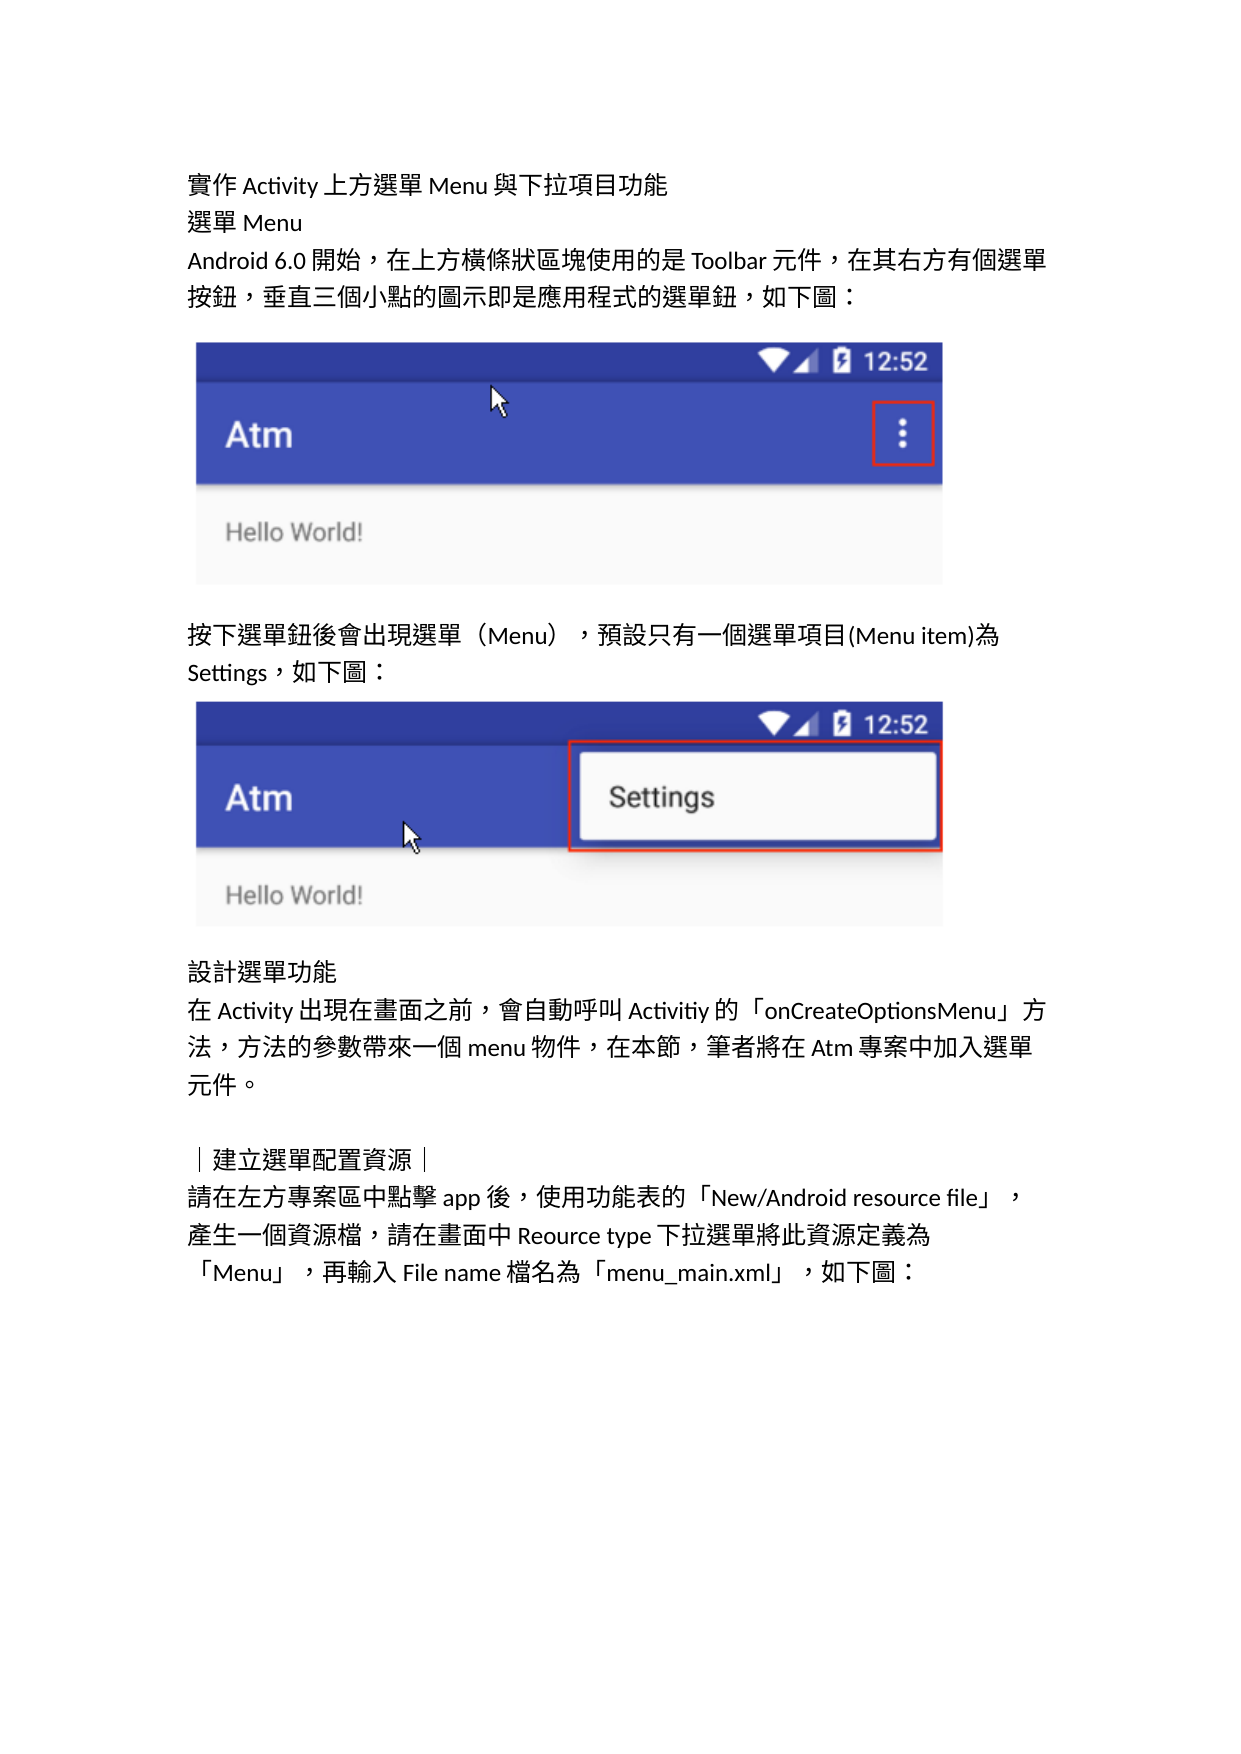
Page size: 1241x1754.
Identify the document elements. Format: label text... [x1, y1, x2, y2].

text 按下選單鈕後會出現選單（Menu），預設只有一個選單項目(Menu item)為Settings，如下圖： [187, 614, 1053, 689]
text 實作Activity上方選單Menu與下拉項目功能 [187, 164, 1053, 202]
text 在Activity出現在畫面之前，會自動呼叫Activitiy的「onCreateOptionsMenu」方法，方法的參數帶來一個menu物件，在本節，筆者將在Atm專案中加入選單元件。 [187, 989, 1053, 1102]
picture [187, 327, 960, 602]
text 請在左方專案區中點擊app後，使用功能表的「New/Android resource file」，產生一個資源檔，請在畫面中Reource type下拉選單將此資源定義為「Menu」，再輸入File name檔名為「menu_main.xml」，如下圖： [187, 1177, 1053, 1289]
text Android 6.0開始，在上方橫條狀區塊使用的是Toolbar元件，在其右方有個選單按鈕，垂直三個小點的圖示即是應用程式的選單鈕，如下圖： [187, 239, 1053, 314]
text 設計選單功能 [187, 952, 1053, 989]
text 選單Menu [187, 202, 1053, 239]
picture [187, 691, 964, 950]
text ｜建立選單配置資源｜ [187, 1139, 1053, 1177]
